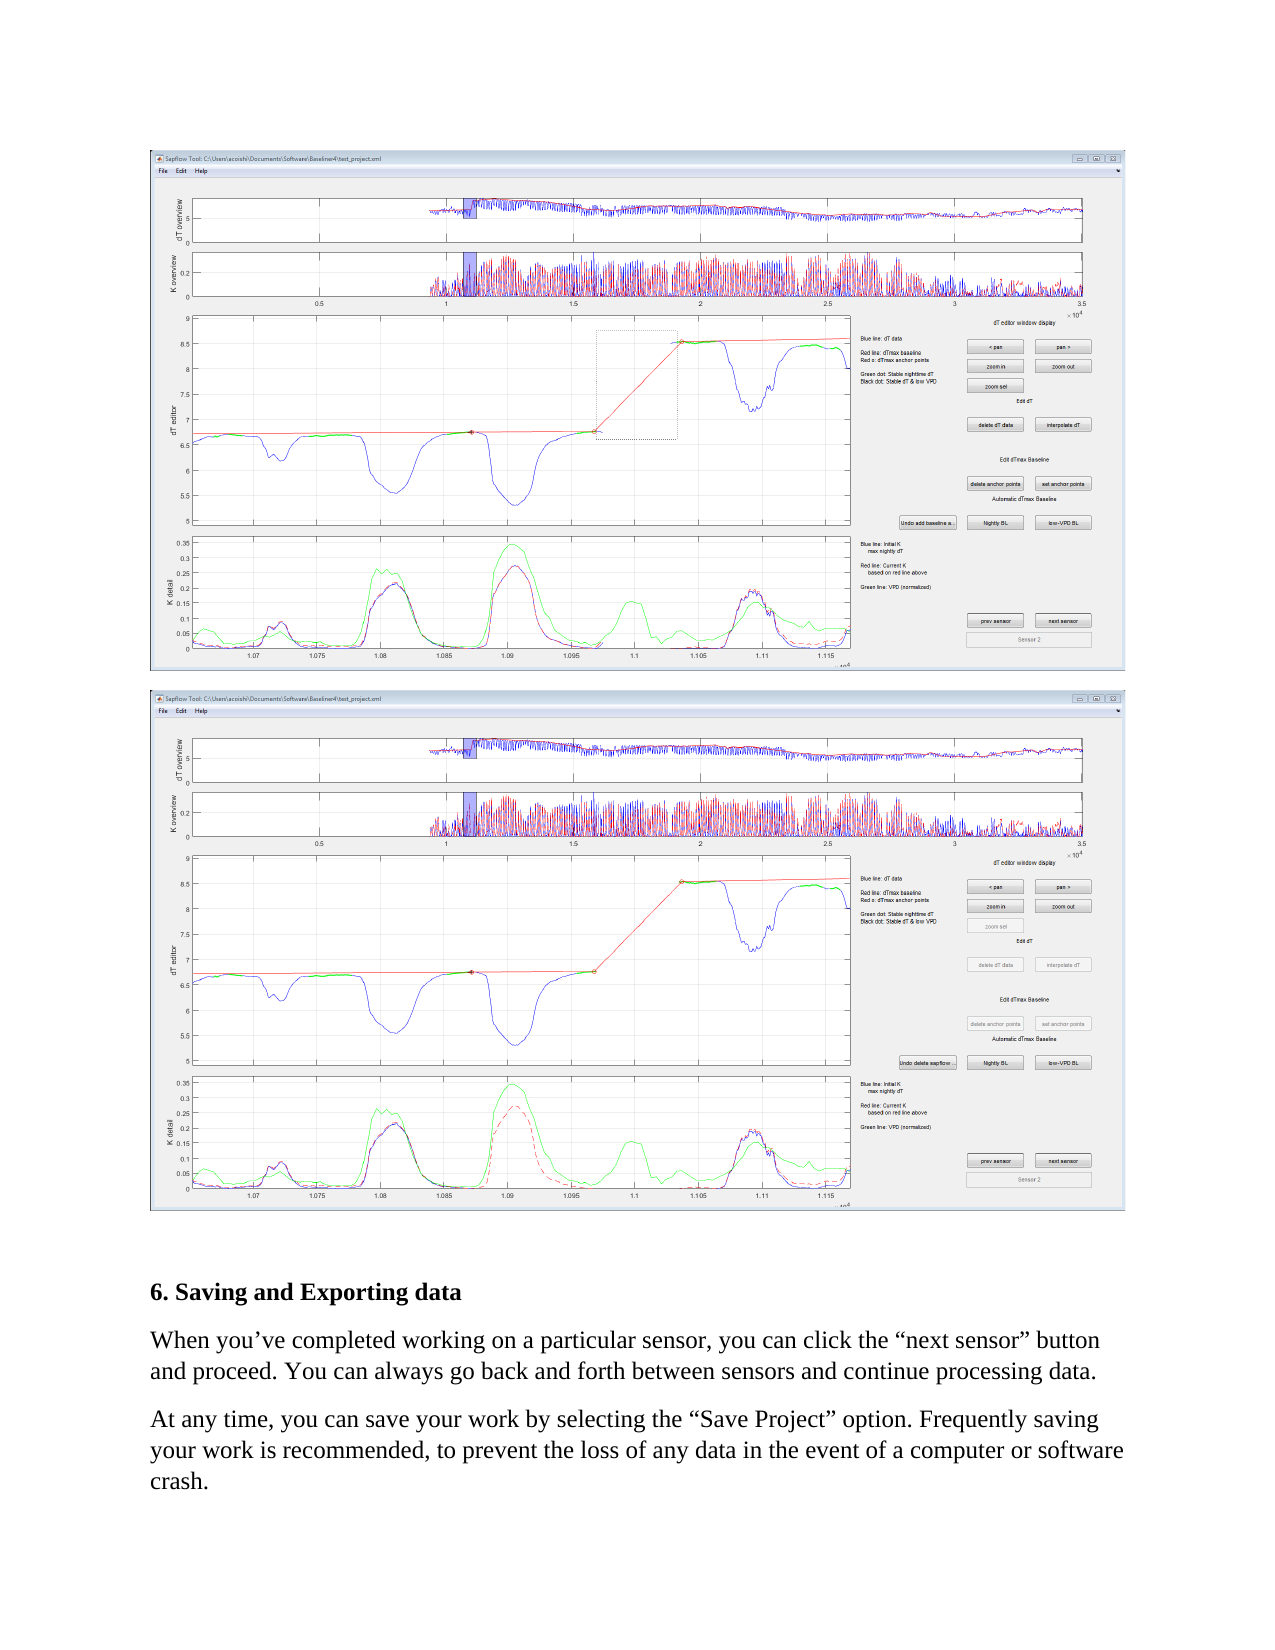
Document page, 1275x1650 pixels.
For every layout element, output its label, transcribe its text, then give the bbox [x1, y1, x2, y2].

text 6. Saving and Exporting data [150, 1277, 1125, 1306]
text When you’ve completed working on a particular sensor, you can click the “next sensor” button and proceed. You can always go back and forth between sensors and continue processing data. [150, 1325, 1125, 1385]
text At any time, you can save your work by selecting the “Save Project” option. Frequently saving your work is recommended, to prevent the loss of any data in the event of a computer or software crash. [150, 1404, 1125, 1495]
